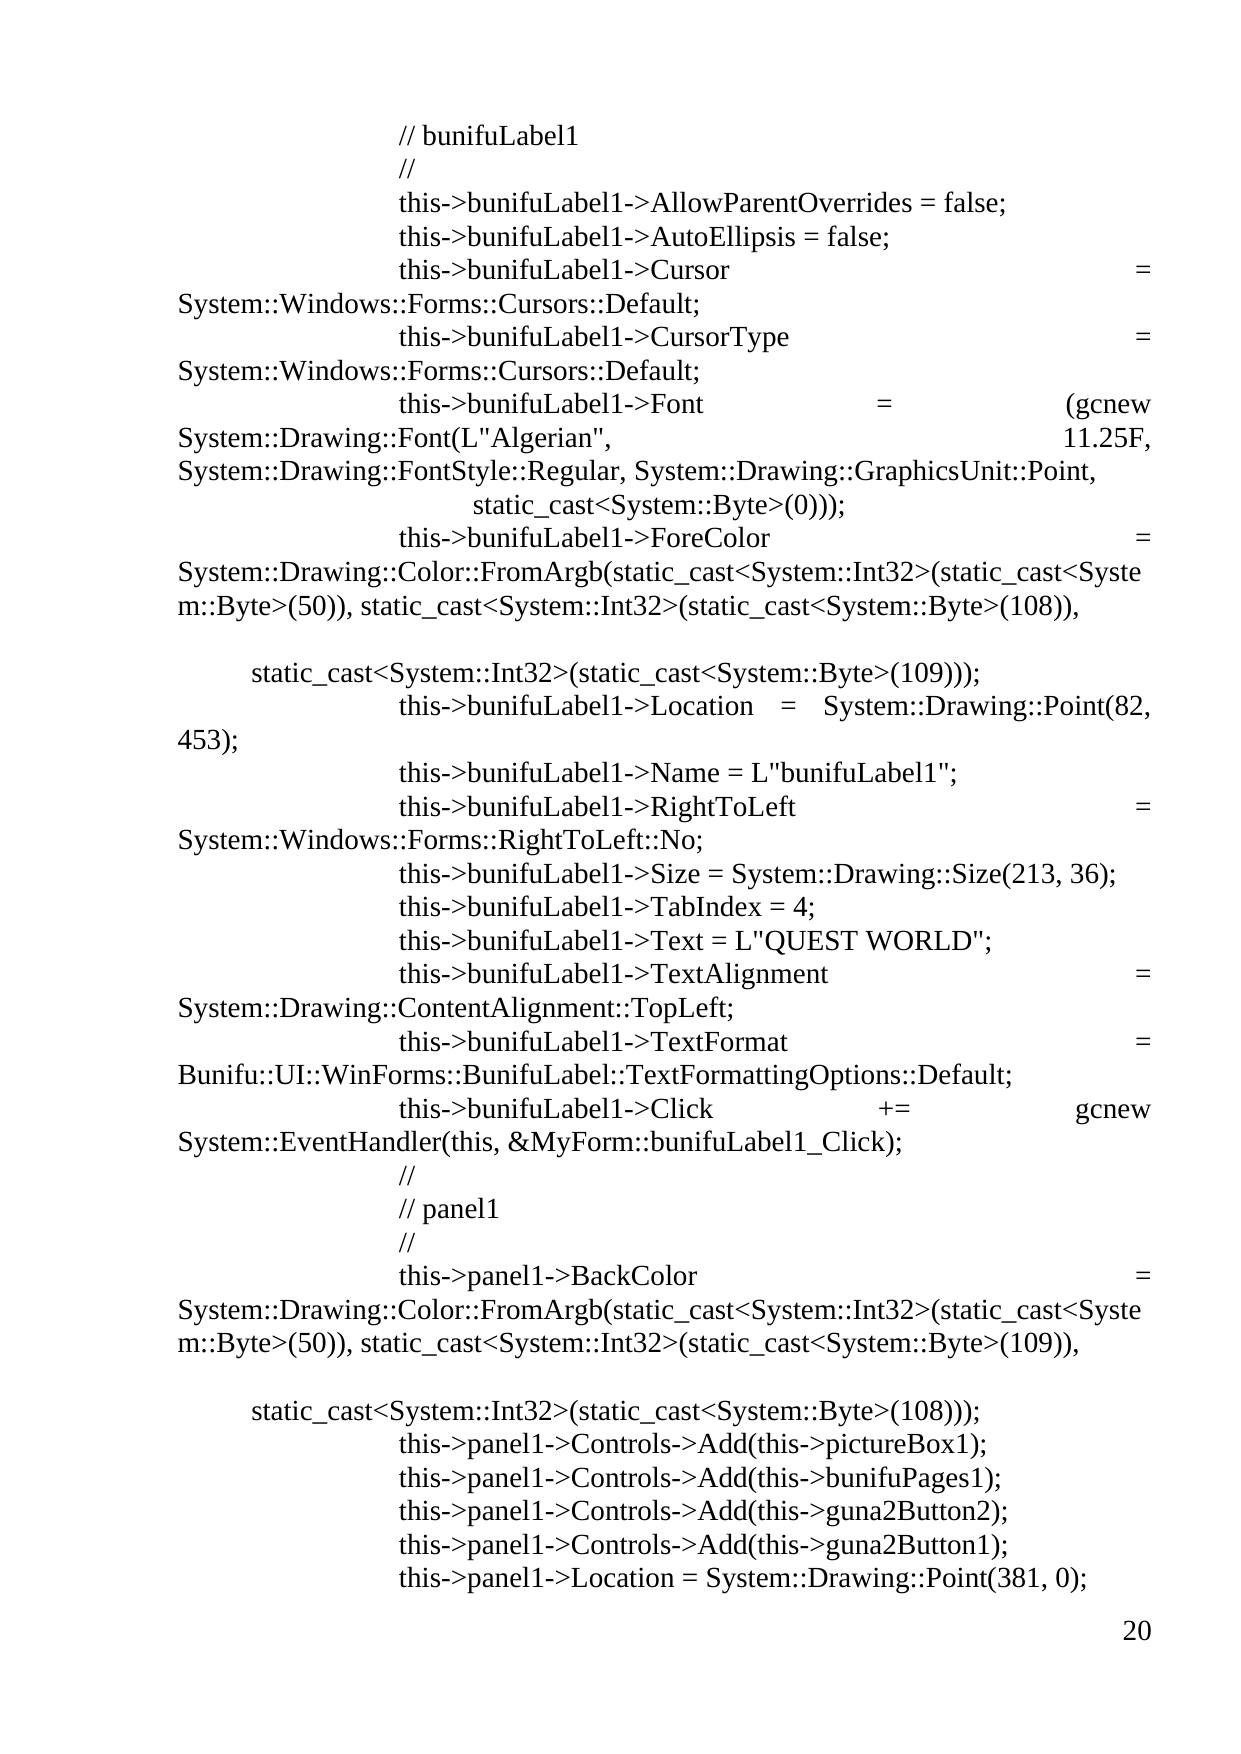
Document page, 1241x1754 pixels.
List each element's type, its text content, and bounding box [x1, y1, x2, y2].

text this->bunifuLabel1->Size = System::Drawing::Size(213, 36); [177, 856, 1152, 889]
text this->panel1->Controls->Add(this->guna2Button1); [177, 1527, 1152, 1560]
text this->panel1->BackColor = System::Drawing::Color::FromArgb(static_cast<System::Int32>(static_cast<System::Byte>(50)), static_cast<System::Int32>(static_cast<System::Byte>(109)), [177, 1258, 1152, 1359]
text this->bunifuLabel1->Name = L"bunifuLabel1"; [177, 755, 1152, 789]
text // panel1 [177, 1191, 1152, 1225]
text this->bunifuLabel1->TextAlignment = System::Drawing::ContentAlignment::TopLeft; [177, 957, 1152, 1024]
text static_cast<System::Int32>(static_cast<System::Byte>(109))); [177, 621, 1152, 688]
text this->bunifuLabel1->RightToLeft = System::Windows::Forms::RightToLeft::No; [177, 789, 1152, 856]
text this->panel1->Controls->Add(this->bunifuPages1); [177, 1460, 1152, 1493]
text this->bunifuLabel1->Click += gcnew System::EventHandler(this, &MyForm::bunifuLabel1_Click); [177, 1091, 1152, 1158]
text this->panel1->Location = System::Drawing::Point(381, 0); [177, 1560, 1152, 1594]
text this->bunifuLabel1->Cursor = System::Windows::Forms::Cursors::Default; [177, 252, 1152, 319]
text this->bunifuLabel1->TextFormat = Bunifu::UI::WinForms::BunifuLabel::TextFormattingOptions::Default; [177, 1024, 1152, 1091]
text this->bunifuLabel1->ForeColor = System::Drawing::Color::FromArgb(static_cast<System::Int32>(static_cast<System::Byte>(50)), static_cast<System::Int32>(static_cast<System::Byte>(108)), [177, 521, 1152, 621]
text this->panel1->Controls->Add(this->guna2Button2); [177, 1493, 1152, 1527]
text // bunifuLabel1 [177, 118, 1152, 152]
text this->bunifuLabel1->Location = System::Drawing::Point(82, 453); [177, 688, 1152, 755]
text // [177, 152, 1152, 185]
text // [177, 1225, 1152, 1258]
text static_cast<System::Int32>(static_cast<System::Byte>(108))); [177, 1359, 1152, 1426]
text this->bunifuLabel1->Text = L"QUEST WORLD"; [177, 923, 1152, 957]
text this->bunifuLabel1->Font = (gcnew System::Drawing::Font(L"Algerian", 11.25F, System::Drawing::FontStyle::Regular, System::Drawing::GraphicsUnit::Point, [177, 386, 1152, 487]
text static_cast<System::Byte>(0))); [177, 487, 1152, 521]
text this->bunifuLabel1->AutoEllipsis = false; [177, 219, 1152, 252]
text this->bunifuLabel1->AllowParentOverrides = false; [177, 185, 1152, 219]
text this->bunifuLabel1->CursorType = System::Windows::Forms::Cursors::Default; [177, 319, 1152, 386]
text // [177, 1158, 1152, 1191]
text this->panel1->Controls->Add(this->pictureBox1); [177, 1426, 1152, 1460]
text this->bunifuLabel1->TabIndex = 4; [177, 889, 1152, 923]
